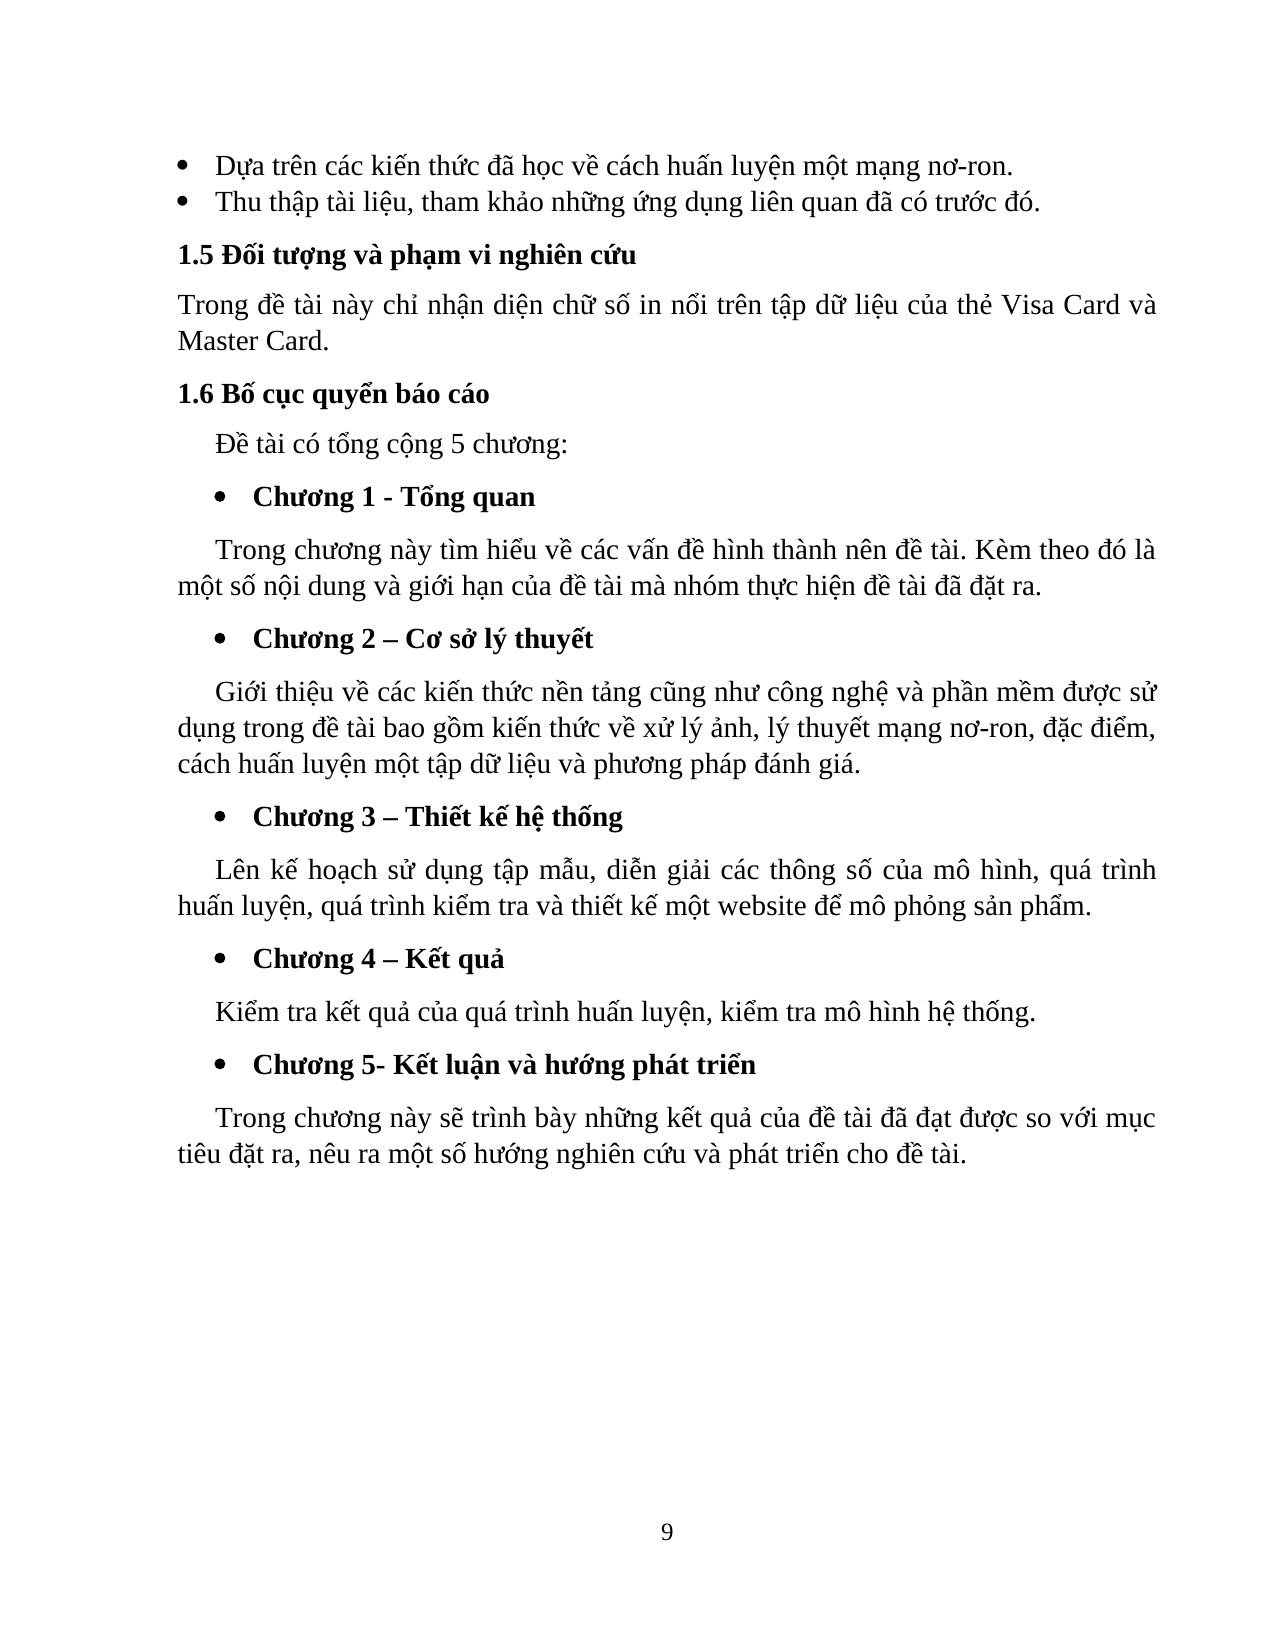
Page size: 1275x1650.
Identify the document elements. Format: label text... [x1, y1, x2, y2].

text 1.6 Bố cục quyển báo cáo [177, 376, 1157, 410]
list Thu thập tài liệu, tham khảo những ứng dụng liên quan đã có trước đó. [177, 184, 1157, 218]
text Kiểm tra kết quả của quá trình huấn luyện, kiểm tra mô hình hệ thống. [177, 994, 1157, 1027]
list Chương 2 – Cơ sở lý thuyết [215, 621, 1157, 655]
list Dựa trên các kiến thức đã học về cách huấn luyện một mạng nơ-ron. [177, 148, 1157, 181]
text Lên kế hoạch sử dụng tập mẫu, diễn giải các thông số của mô hình, quá trình huấn luyện, quá trình kiểm tra và thiết kế một website để mô phỏng sản phẩm. [177, 852, 1157, 922]
list Chương 1 - Tổng quan [215, 479, 1157, 513]
text Trong chương này tìm hiểu về các vấn đề hình thành nên đề tài. Kèm theo đó là một số nội dung và giới hạn của đề tài mà nhóm thực hiện đề tài đã đặt ra. [177, 532, 1157, 602]
list Chương 3 – Thiết kế hệ thống [215, 799, 1157, 833]
text Giới thiệu về các kiến thức nền tảng cũng như công nghệ và phần mềm được sử dụng trong đề tài bao gồm kiến thức về xử lý ảnh, lý thuyết mạng nơ-ron, đặc điểm, cách huấn luyện một tập dữ liệu và phương pháp đánh giá. [177, 674, 1157, 780]
text Đề tài có tổng cộng 5 chương: [177, 426, 1157, 460]
list Chương 4 – Kết quả [215, 941, 1157, 975]
text Trong chương này sẽ trình bày những kết quả của đề tài đã đạt được so với mục tiêu đặt ra, nêu ra một số hướng nghiên cứu và phát triển cho đề tài. [177, 1100, 1157, 1169]
list Chương 5- Kết luận và hướng phát triển [215, 1047, 1157, 1080]
text Trong đề tài này chỉ nhận diện chữ số in nổi trên tập dữ liệu của thẻ Visa Card và Master Card. [177, 287, 1157, 357]
text 1.5 Đối tượng và phạm vi nghiên cứu [177, 237, 1157, 270]
